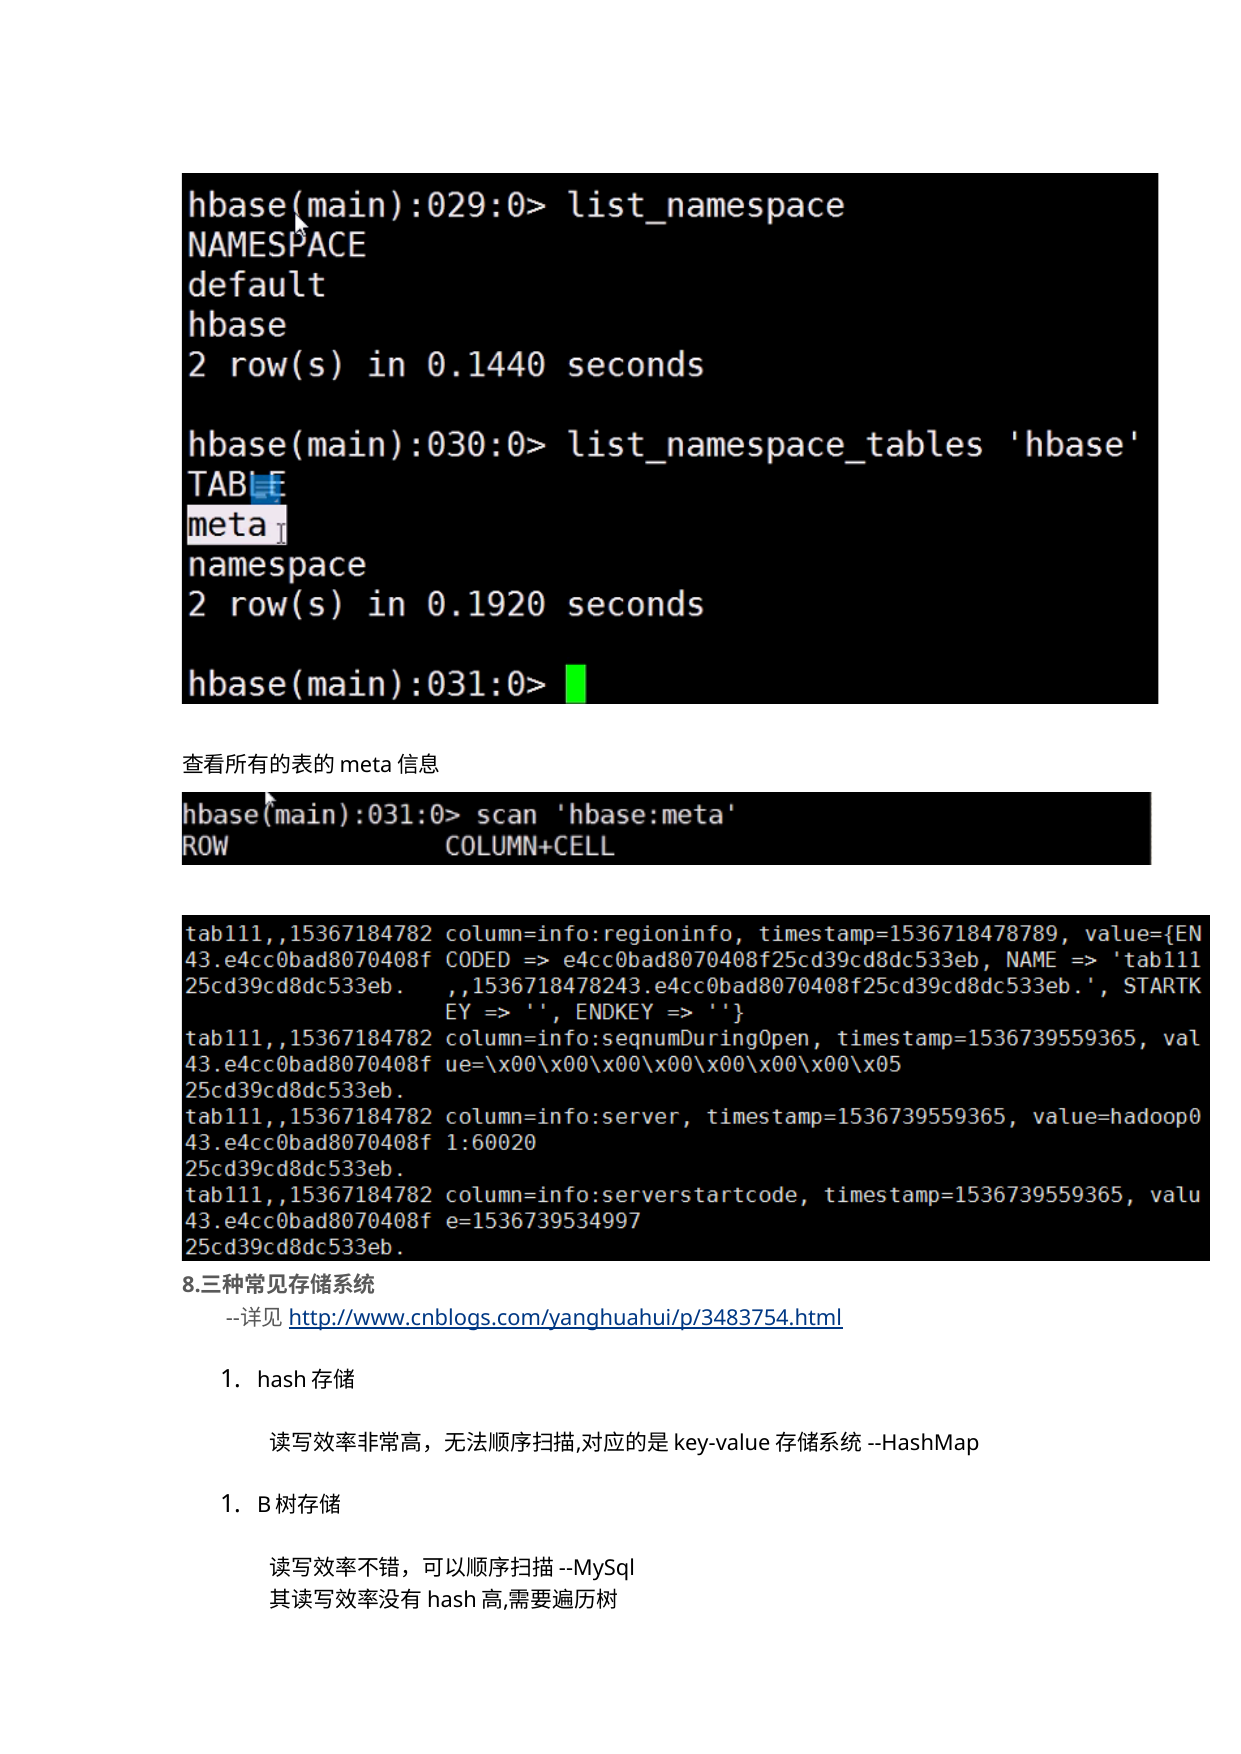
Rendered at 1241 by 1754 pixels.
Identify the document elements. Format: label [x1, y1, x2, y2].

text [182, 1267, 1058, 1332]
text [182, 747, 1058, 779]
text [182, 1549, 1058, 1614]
picture [181, 792, 1153, 865]
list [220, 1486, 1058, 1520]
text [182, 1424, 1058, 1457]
picture [181, 915, 1210, 1261]
picture [181, 173, 1159, 704]
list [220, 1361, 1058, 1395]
